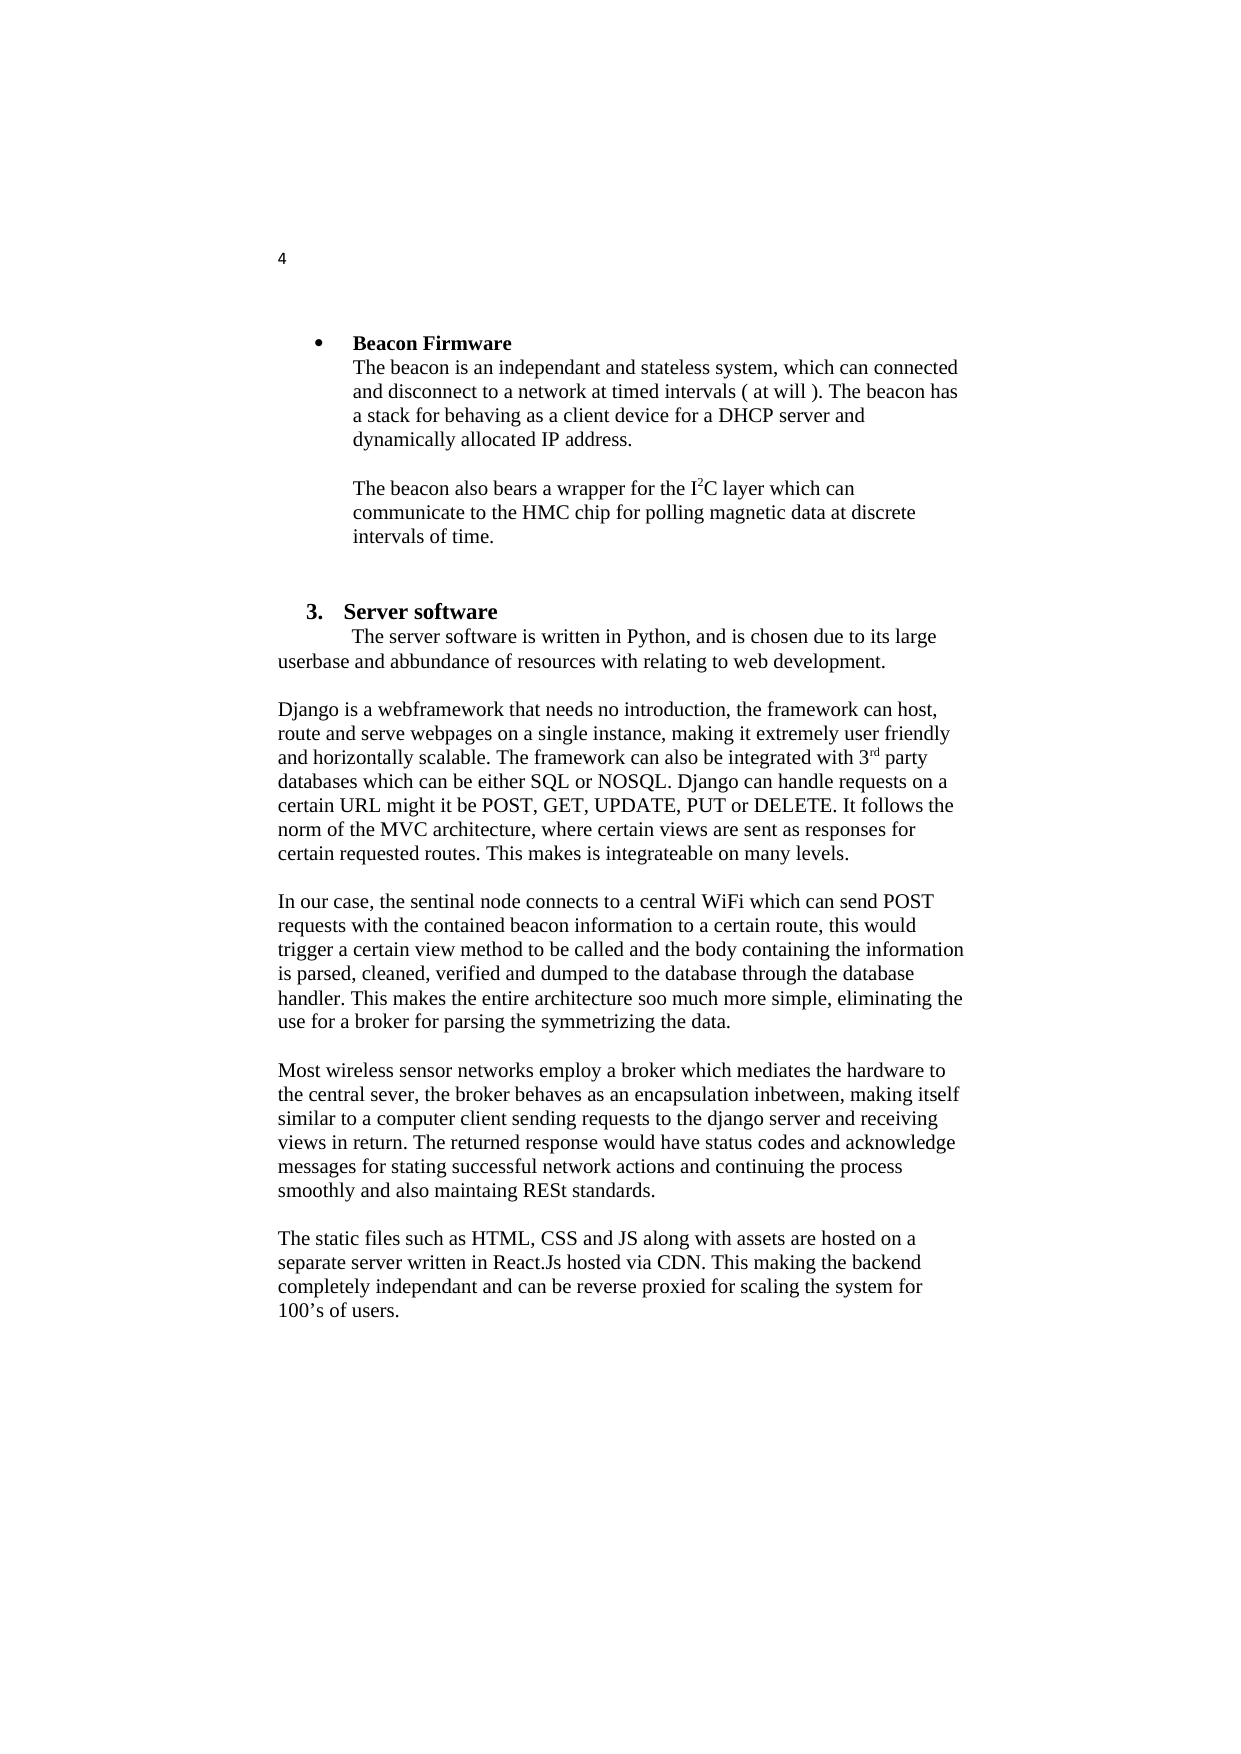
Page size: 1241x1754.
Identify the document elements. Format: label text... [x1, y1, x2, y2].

text The beacon is an independant and stateless system, which can connected and disconnect to a network at timed intervals ( at will ). The beacon has a stack for behaving as a client device for a DHCP server and dynamically allocated IP address. [353, 355, 968, 451]
text Django is a webframework that needs no introduction, the framework can host, route and serve webpages on a single instance, making it extremely user friendly and horizontally scalable. The framework can also be integrated with 3rd party databases which can be either SQL or NOSQL. Django can handle requests on a certain URL might it be POST, GET, UPDATE, PUT or DELETE. It follows the norm of the MVC architecture, where certain views are sent as responses for certain requested routes. This makes is integrateable on many levels. [278, 697, 968, 865]
text Most wireless sensor networks employ a broker which mediates the hardware to the central sever, the broker behaves as an encapsulation inbetween, making itself similar to a computer client sending requests to the django server and receiving views in return. The returned response would have status codes and acknowledge messages for stating successful network actions and continuing the process smoothly and also maintaing RESt standards. [278, 1058, 968, 1202]
list Beacon Firmware [315, 331, 968, 355]
list Server software [306, 598, 968, 624]
text The server software is written in Python, and is chosen due to its large userbase and abbundance of resources with relating to web development. [278, 624, 968, 673]
text The static files such as HTML, CSS and JS along with assets are hosted on a separate server written in React.Js hosted via CDN. This making the backend completely independant and can be reverse proxied for scaling the system for 100’s of users. [278, 1226, 968, 1322]
text The beacon also bears a wrapper for the I2C layer which can communicate to the HMC chip for polling magnetic data at discrete intervals of time. [353, 476, 968, 548]
text In our case, the sentinal node connects to a central WiFi which can send POST requests with the contained beacon information to a certain route, this would trigger a certain view method to be called and the body containing the information is parsed, cleaned, verified and dumped to the database through the database handler. This makes the entire architecture soo much more simple, eliminating the use for a broker for parsing the symmetrizing the data. [278, 889, 968, 1033]
